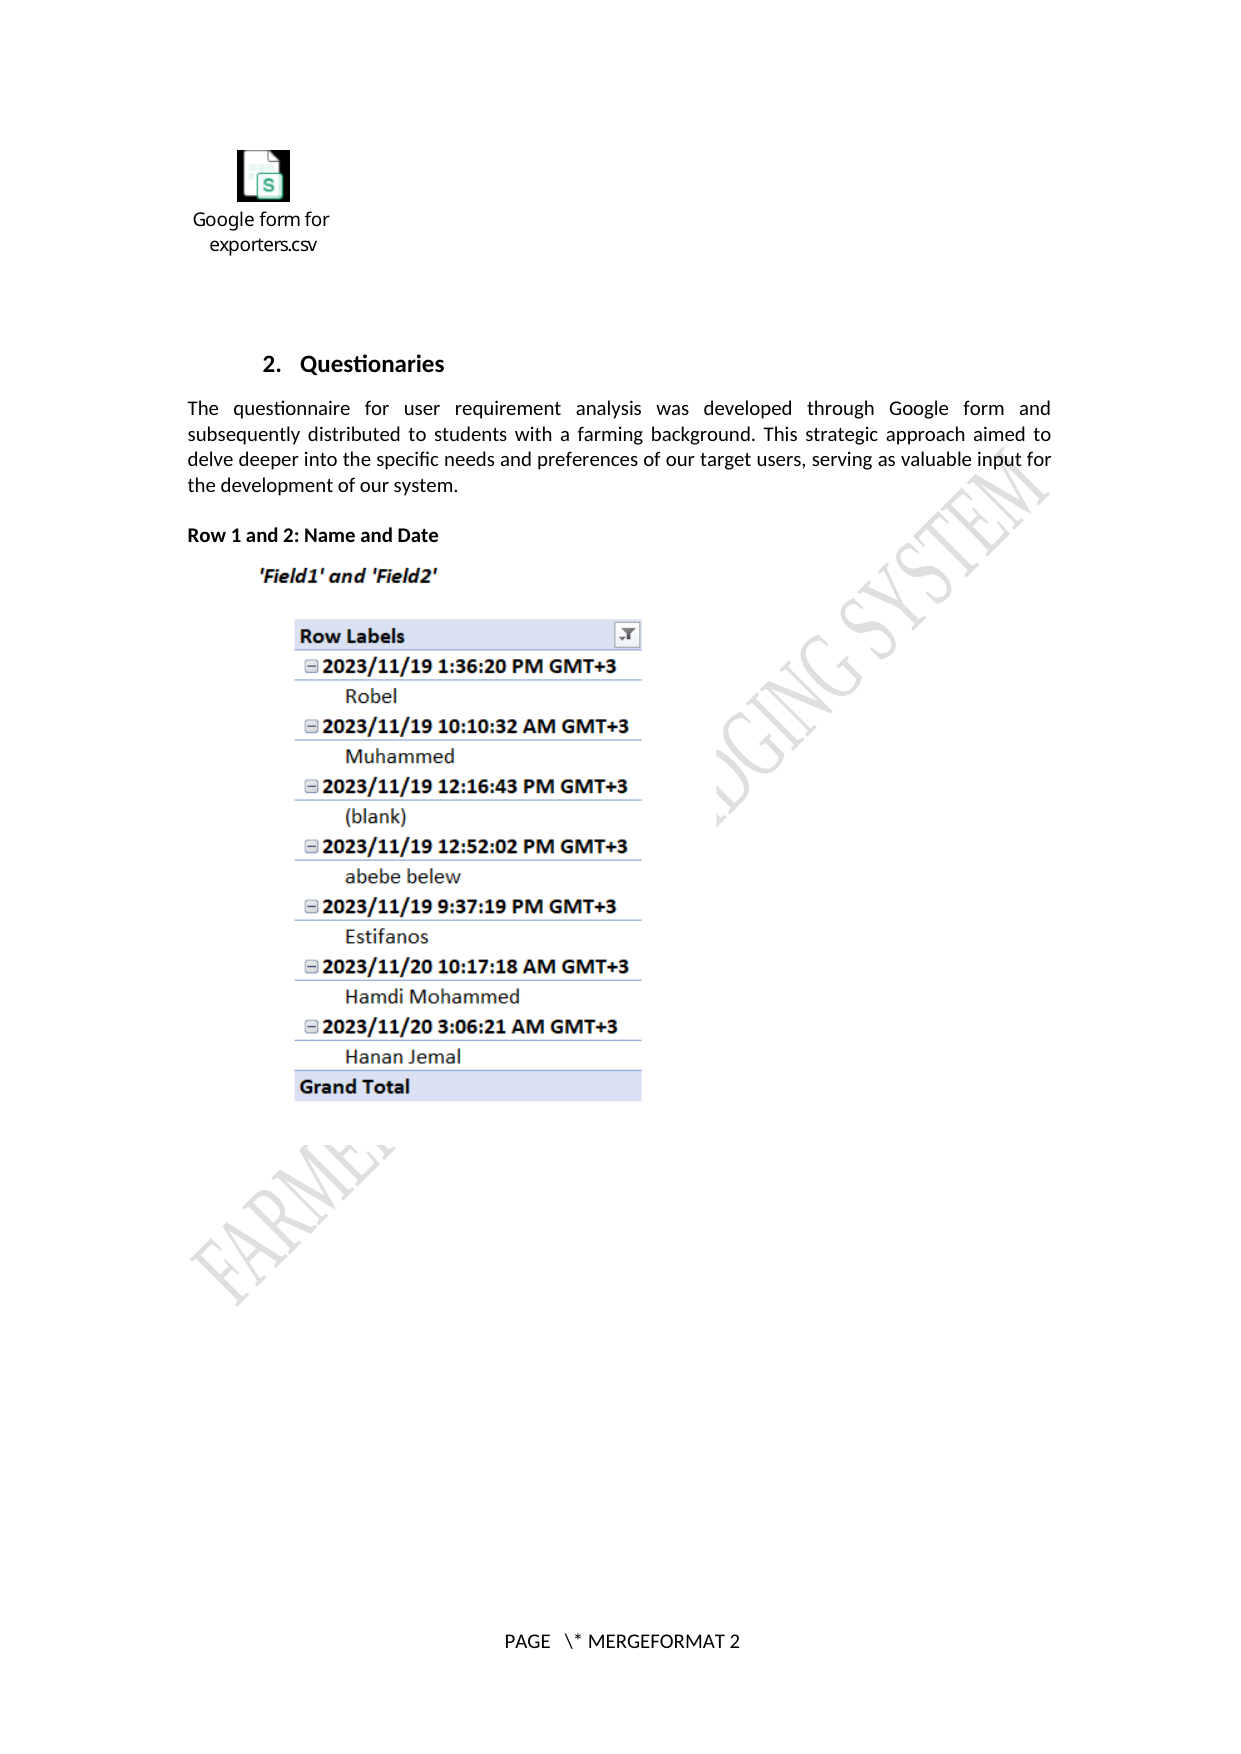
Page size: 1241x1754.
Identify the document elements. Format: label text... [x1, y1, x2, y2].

text The questionnaire for user requirement analysis was developed through Google form and subsequently distributed to students with a farming background. This strategic approach aimed to delve deeper into the specific needs and preferences of our target users, serving as valuable input for the development of our system. [187, 396, 1053, 497]
list Questionaries [262, 348, 1053, 379]
picture [187, 548, 717, 1145]
text Row 1 and 2: Name and Date [187, 523, 1053, 548]
